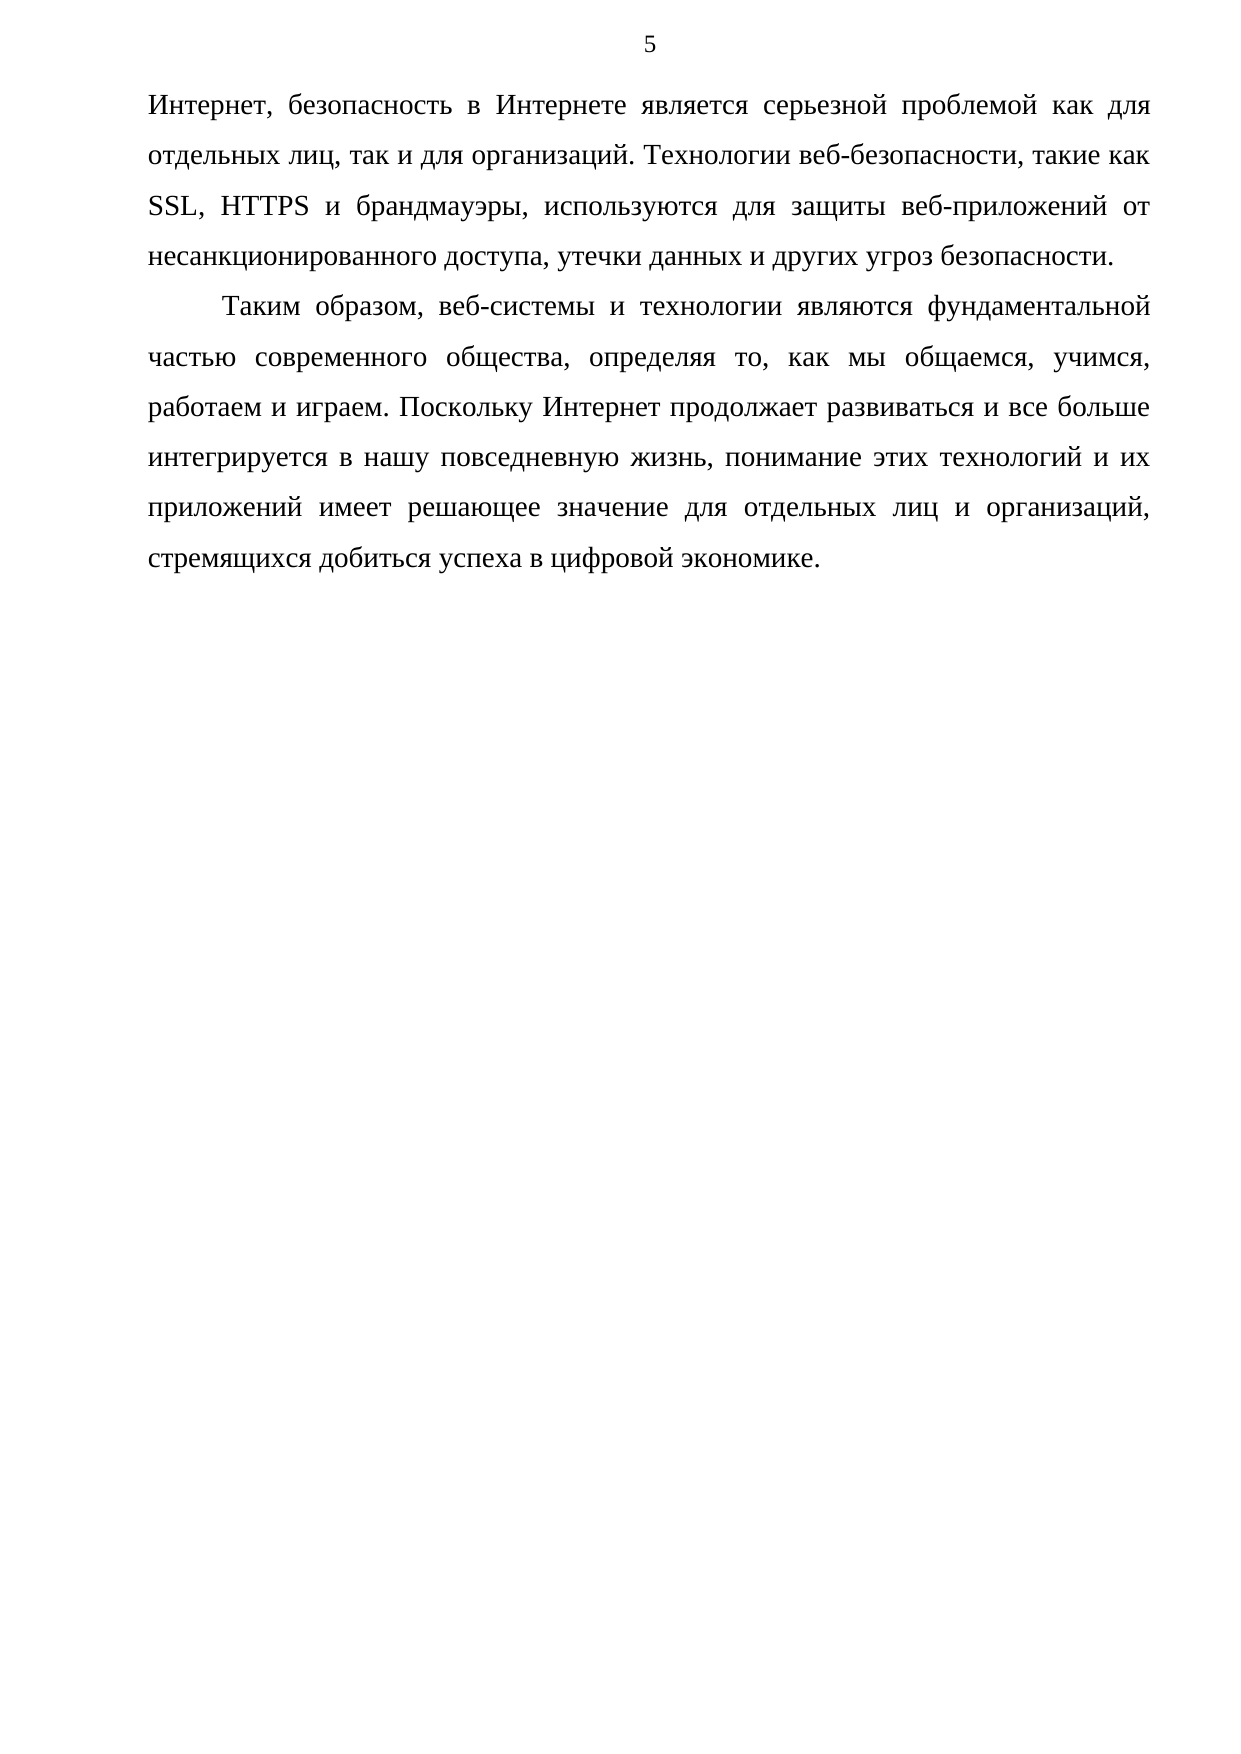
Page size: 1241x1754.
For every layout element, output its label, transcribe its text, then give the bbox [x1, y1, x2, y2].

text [148, 87, 1152, 272]
text Таким образом, веб-системы и технологии являются фундаментальной частью современного общества, определяя то, как мы общаемся, учимся, работаем и играем. Поскольку Интернет продолжает развиваться и все больше интегрируется в нашу повседневную жизнь, понимание этих технологий и их приложений имеет решающее значение для отдельных лиц и организаций, стремящихся добиться успеха в цифровой экономике. [148, 288, 1152, 573]
